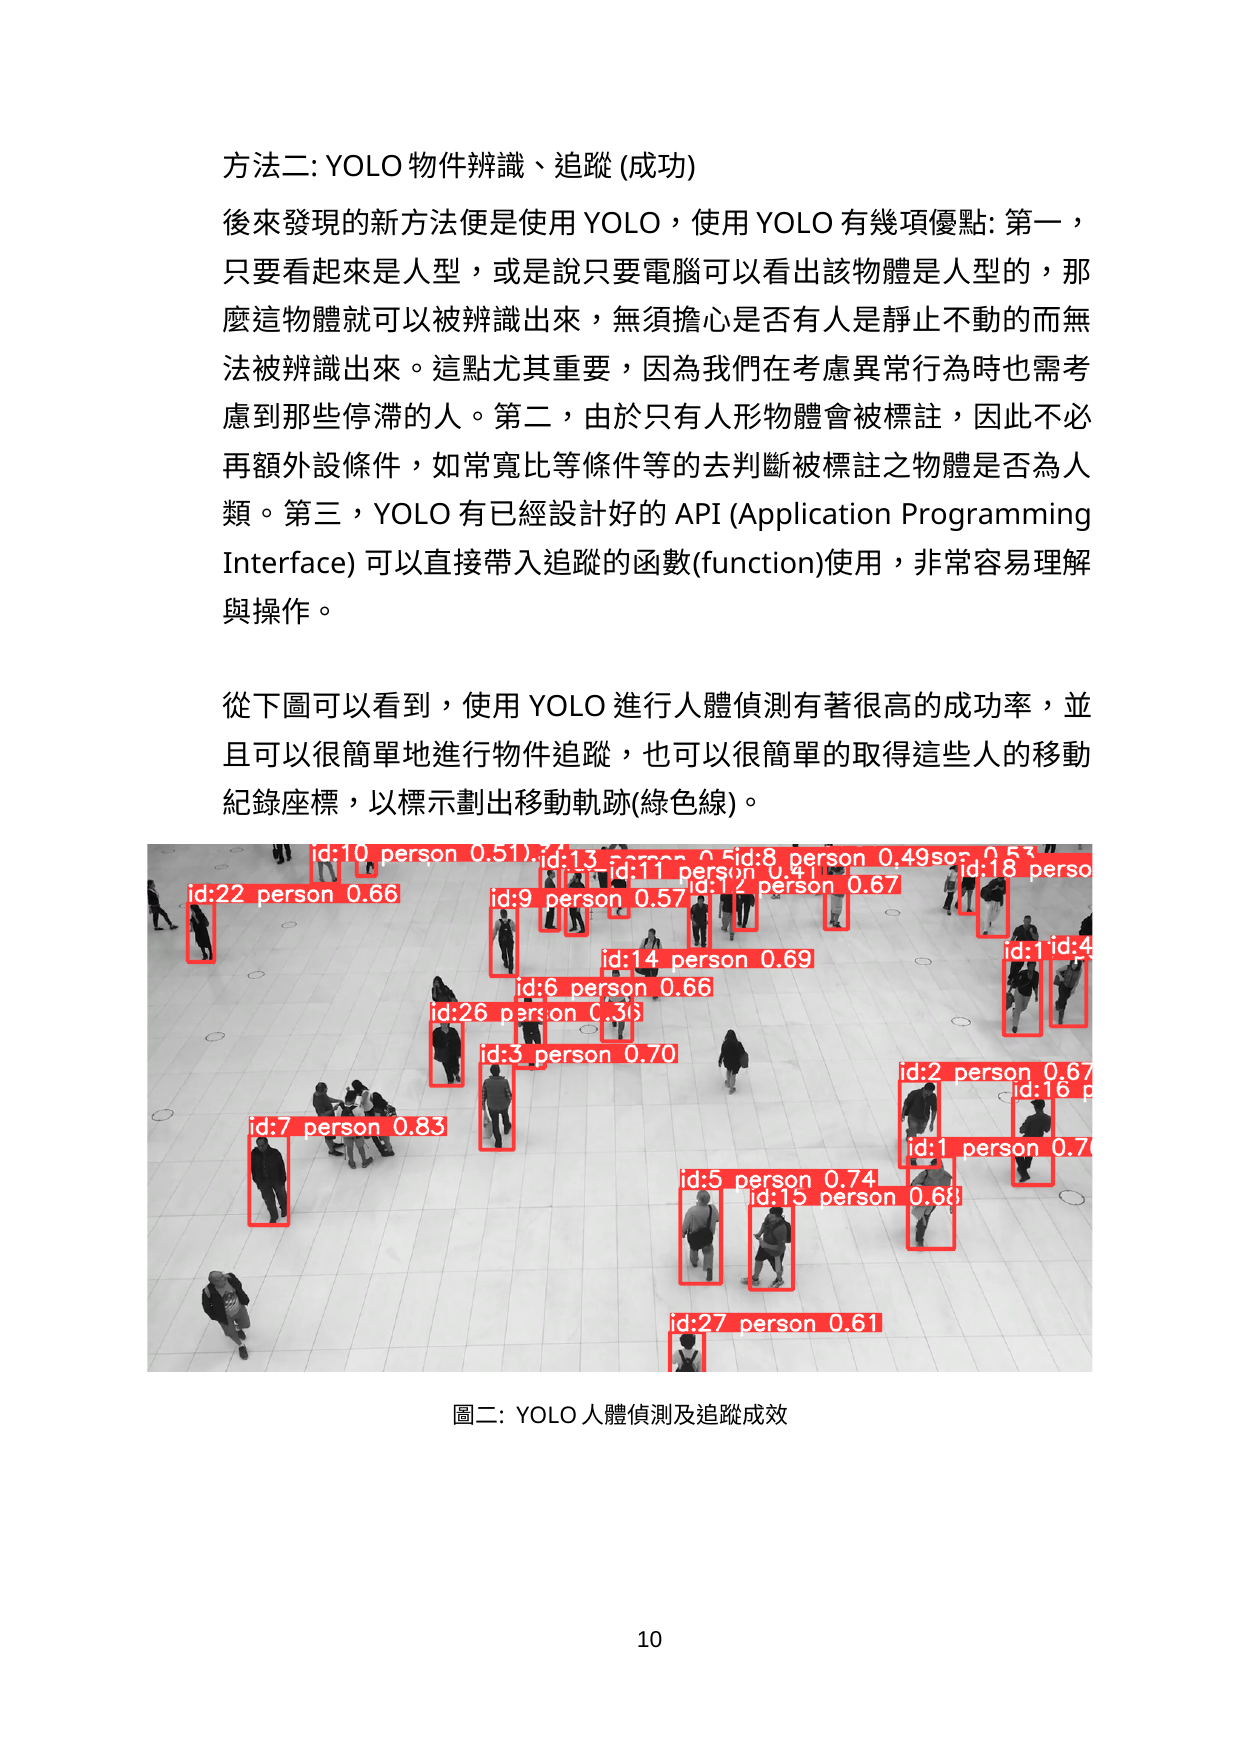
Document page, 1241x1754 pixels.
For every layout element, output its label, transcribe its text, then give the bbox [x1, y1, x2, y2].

picture [147, 844, 1093, 1372]
text 從下圖可以看到，使用YOLO進行人體偵測有著很高的成功率，並且可以很簡單地進行物件追蹤，也可以很簡單的取得這些人的移動紀錄座標，以標示劃出移動軌跡(綠色線)。 [223, 682, 1092, 822]
text 後來發現的新方法便是使用YOLO，使用YOLO有幾項優點: 第一，只要看起來是人型，或是說只要電腦可以看出該物體是人型的，那麼這物體就可以被辨識出來，無須擔心是否有人是靜止不動的而無法被辨識出來。這點尤其重要，因為我們在考慮異常行為時也需考慮到那些停滯的人。第二，由於只有人形物體會被標註，因此不必再額外設條件，如常寬比等條件等的去判斷被標註之物體是否為人類。第三，YOLO有已經設計好的API (Application Programming Interface) 可以直接帶入追蹤的函數(function)使用，非常容易理解與操作。 [148, 199, 1092, 631]
subtitle 方法二: YOLO物件辨識、追蹤 (成功) [148, 142, 1092, 185]
